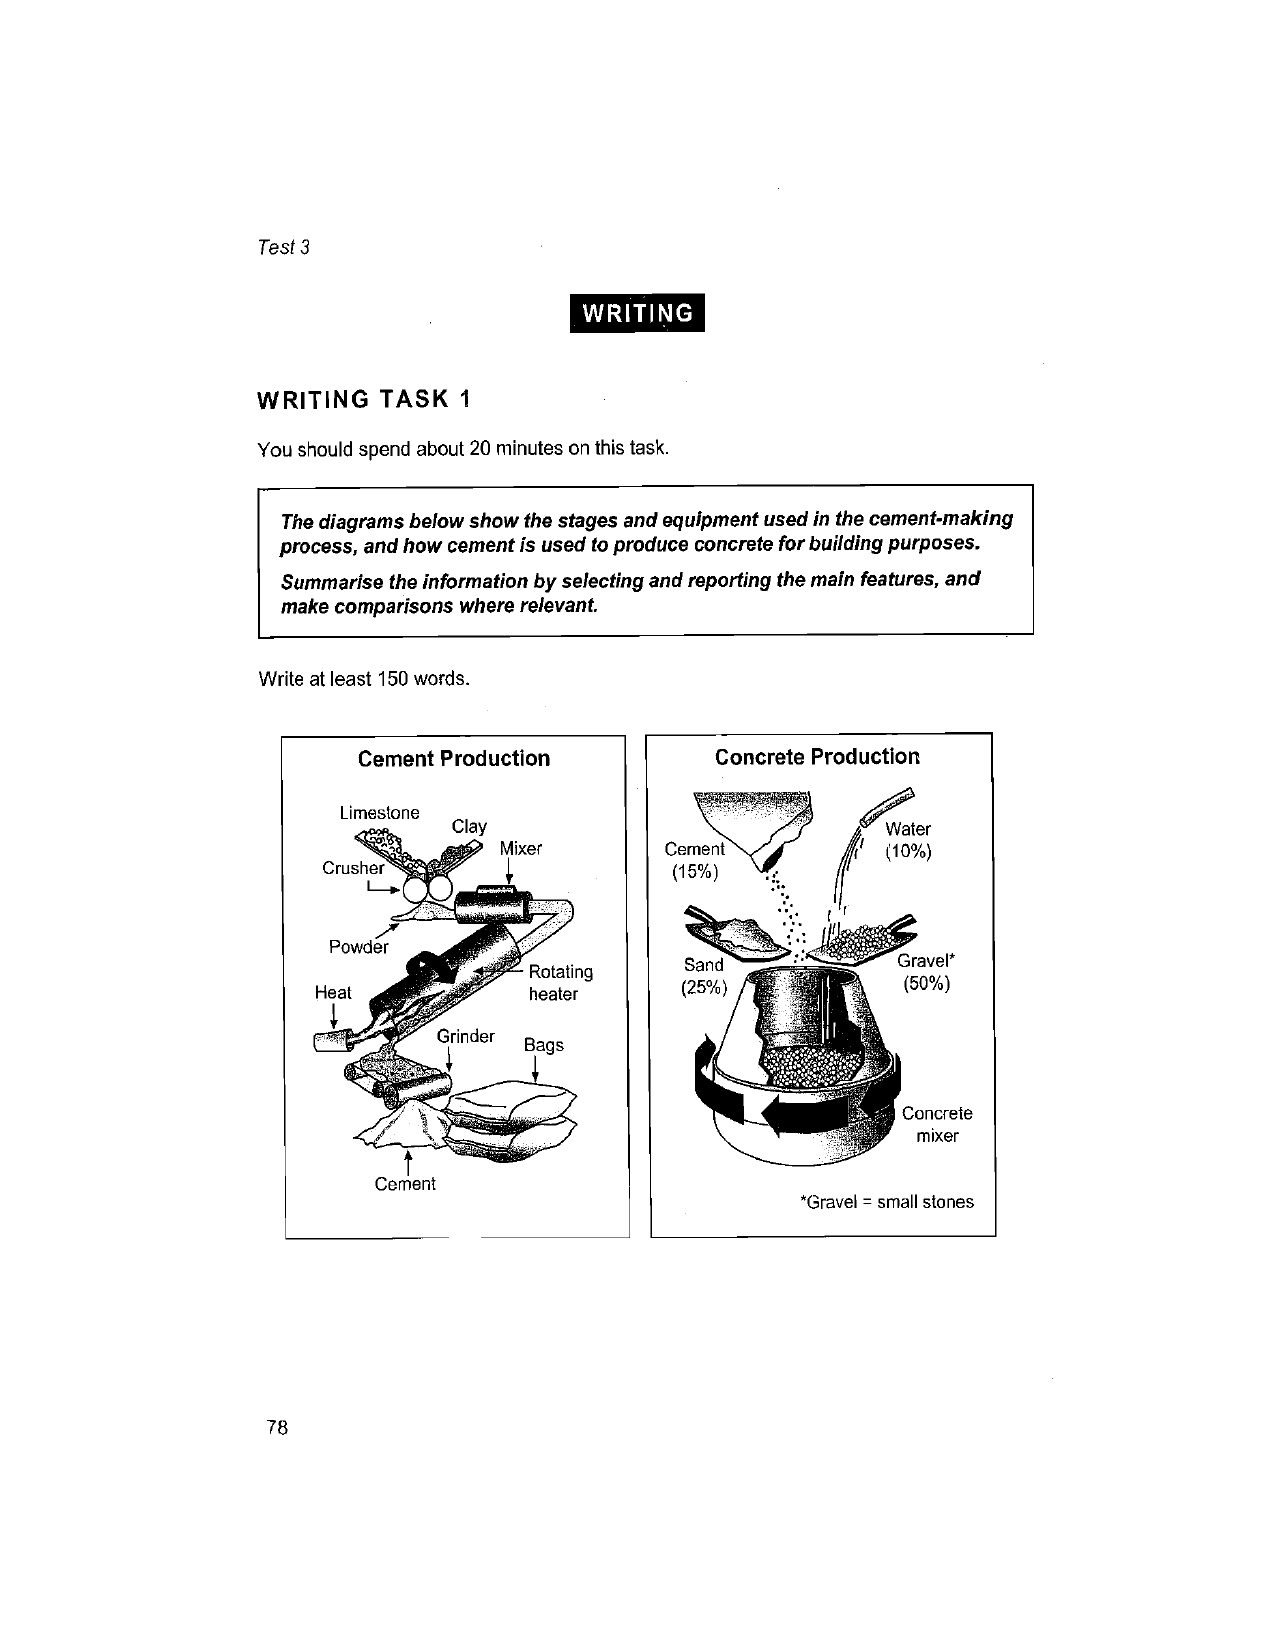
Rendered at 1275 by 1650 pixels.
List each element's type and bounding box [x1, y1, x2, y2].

picture [150, 150, 1104, 1500]
